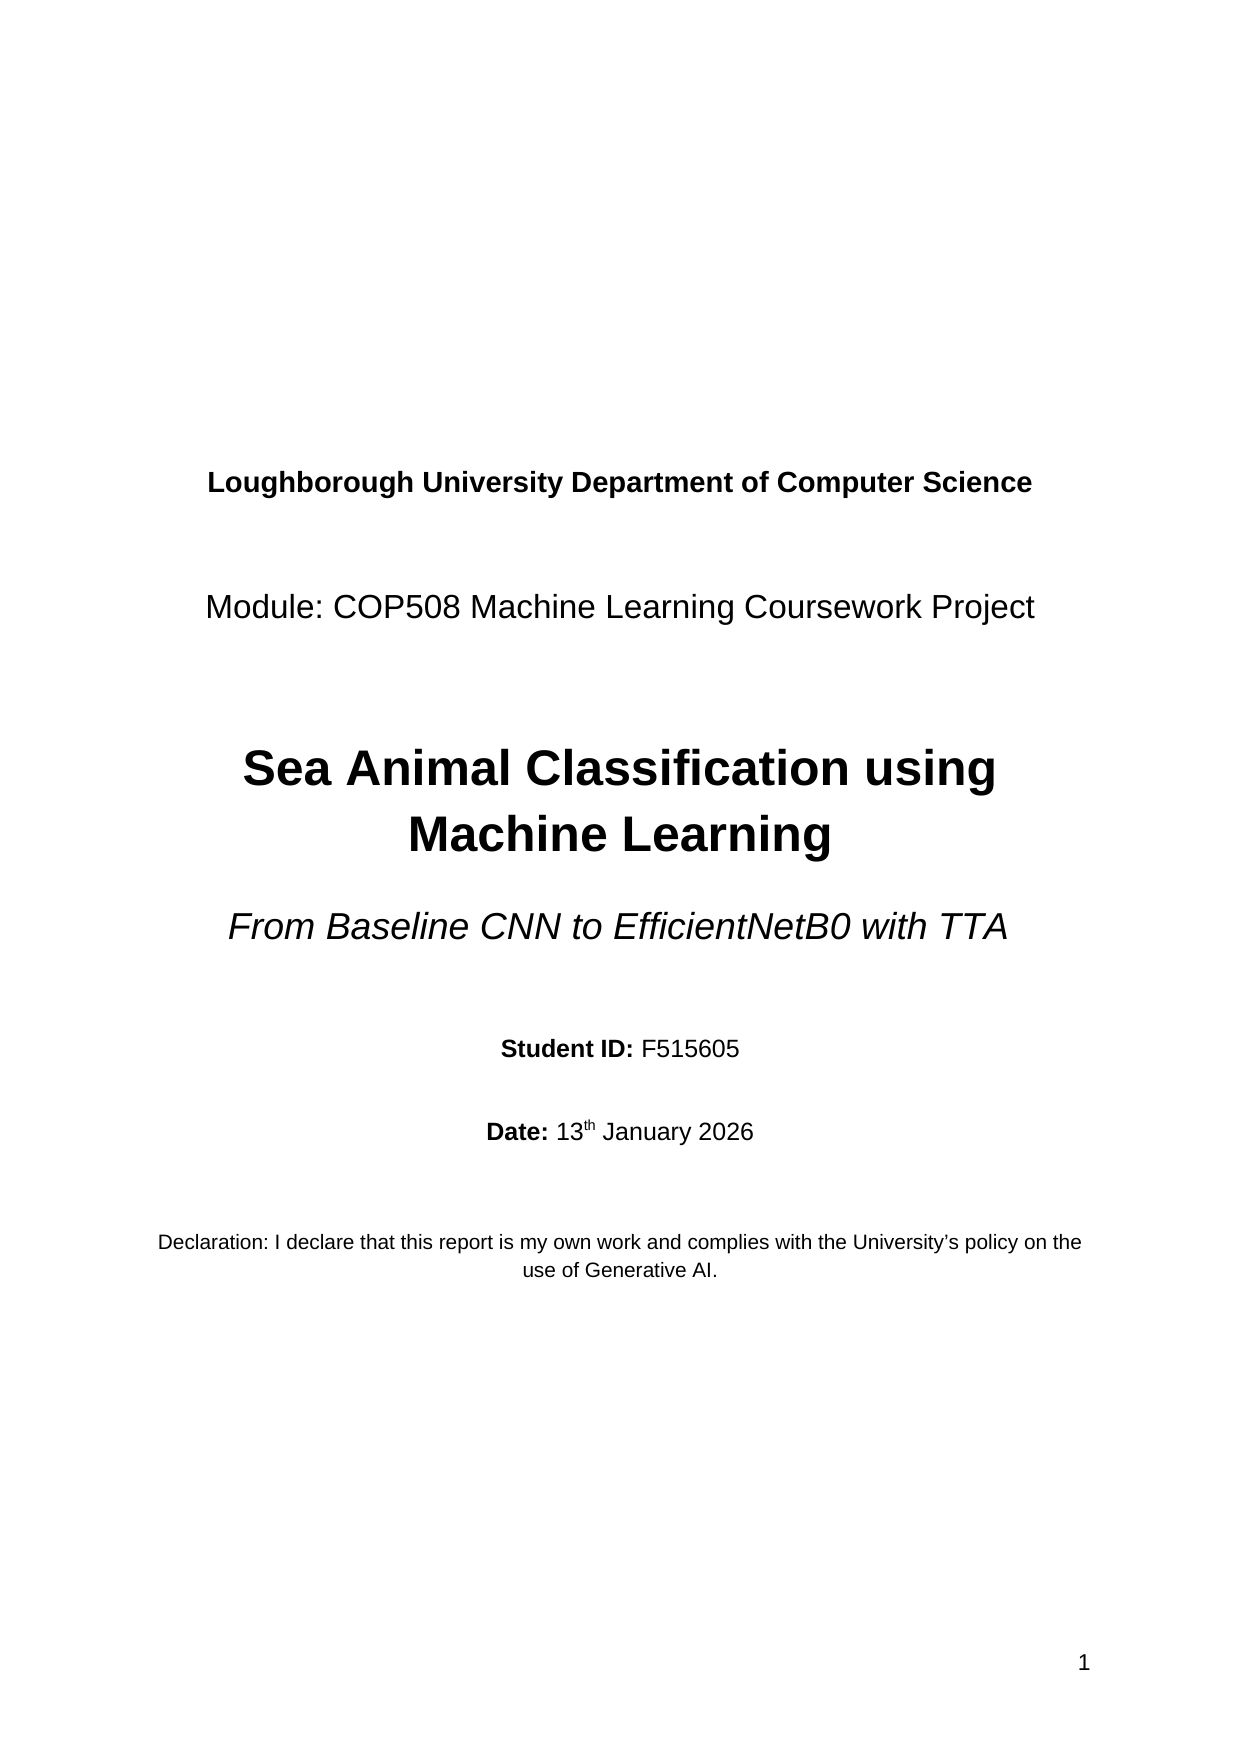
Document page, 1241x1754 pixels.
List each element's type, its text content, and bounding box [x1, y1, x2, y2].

text Module: COP508 Machine Learning Coursework Project [150, 587, 1090, 625]
text Student ID: F515605 [150, 1034, 1090, 1062]
text From Baseline CNN to EfficientNetB0 with TTA [150, 904, 1090, 947]
text Date: 13th January 2026 [150, 1117, 1090, 1146]
text Declaration: I declare that this report is my own work and complies with the University’s policy on the use of Generative AI. [150, 1230, 1090, 1281]
text Loughborough University Department of Computer Science [150, 465, 1090, 499]
text Sea Animal Classification using Machine Learning [150, 739, 1090, 862]
